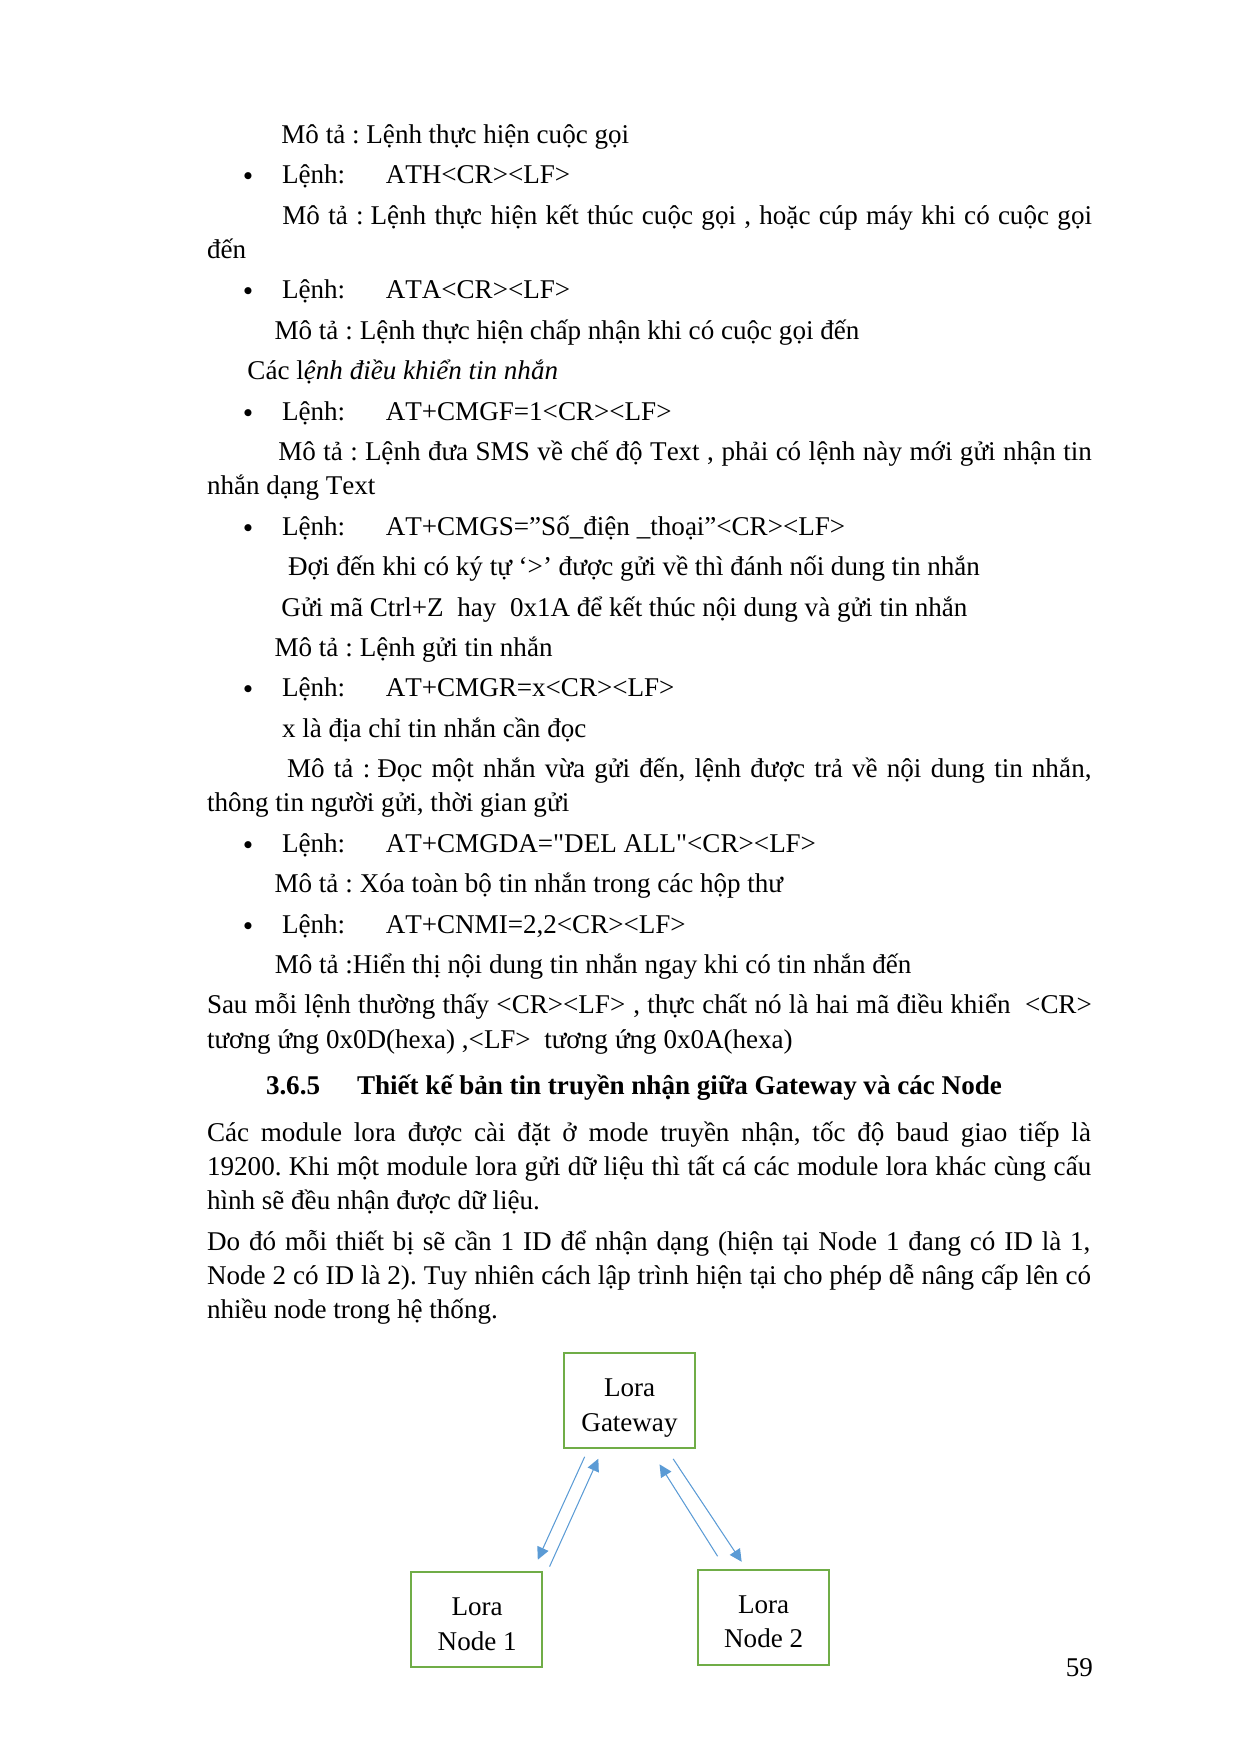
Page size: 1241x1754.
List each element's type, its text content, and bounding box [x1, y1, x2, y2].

text x là địa chỉ tin nhắn cần đọc [207, 712, 1092, 743]
text Mô tả : Lệnh thực hiện kết thúc cuộc gọi , hoặc cúp máy khi có cuộc gọi đến [207, 199, 1092, 264]
text Mô tả : Lệnh thực hiện cuộc gọi [207, 118, 1092, 149]
list Lệnh: AT+CMGR=x<CR><LF> [244, 671, 1092, 703]
list Lệnh: AT+CNMI=2,2<CR><LF> [244, 908, 1092, 939]
list Lệnh: ATH<CR><LF> [244, 158, 1092, 190]
list Lệnh: ATA<CR><LF> [244, 273, 1092, 305]
text Mô tả : Lệnh thực hiện chấp nhận khi có cuộc gọi đến [207, 314, 1092, 345]
list Lệnh: AT+CMGDA="DEL ALL"<CR><LF> [244, 827, 1092, 858]
text Do đó mỗi thiết bị sẽ cần 1 ID để nhận dạng (hiện tại Node 1 đang có ID là 1, Node 2 có ID là 2). Tuy nhiên cách lập trình hiện tại cho phép dễ nâng cấp lên có nhiều node trong hệ thống. [207, 1225, 1092, 1324]
text Mô tả : Lệnh gửi tin nhắn [207, 631, 1092, 662]
text Gửi mã Ctrl+Z hay 0x1A để kết thúc nội dung và gửi tin nhắn [207, 591, 1092, 622]
text Mô tả : Xóa toàn bộ tin nhắn trong các hộp thư [207, 867, 1092, 898]
text Các module lora được cài đặt ở mode truyền nhận, tốc độ baud giao tiếp là 19200. Khi một module lora gửi dữ liệu thì tất cá các module lora khác cùng cấu hình sẽ đều nhận được dữ liệu. [207, 1116, 1092, 1216]
text Mô tả : Lệnh đưa SMS về chế độ Text , phải có lệnh này mới gửi nhận tin nhắn dạng Text [207, 435, 1092, 501]
text Các lệnh điều khiển tin nhắn [207, 354, 1092, 386]
text Mô tả : Đọc một nhắn vừa gửi đến, lệnh được trả về nội dung tin nhắn, thông tin người gửi, thời gian gửi [207, 752, 1092, 818]
subtitle Thiết kế bản tin truyền nhận giữa Gateway và các Node [266, 1069, 1092, 1101]
text Đợi đến khi có ký tự ‘>’ được gửi về thì đánh nối dung tin nhắn [207, 550, 1092, 581]
text Mô tả :Hiển thị nội dung tin nhắn ngay khi có tin nhắn đến [207, 948, 1092, 979]
list Lệnh: AT+CMGF=1<CR><LF> [244, 395, 1092, 426]
text Sau mỗi lệnh thường thấy <CR><LF> , thực chất nó là hai mã điều khiển <CR> tương ứng 0x0D(hexa) ,<LF> tương ứng 0x0A(hexa) [207, 988, 1092, 1054]
list Lệnh: AT+CMGS=”Số_điện _thoại”<CR><LF> [244, 510, 1092, 541]
